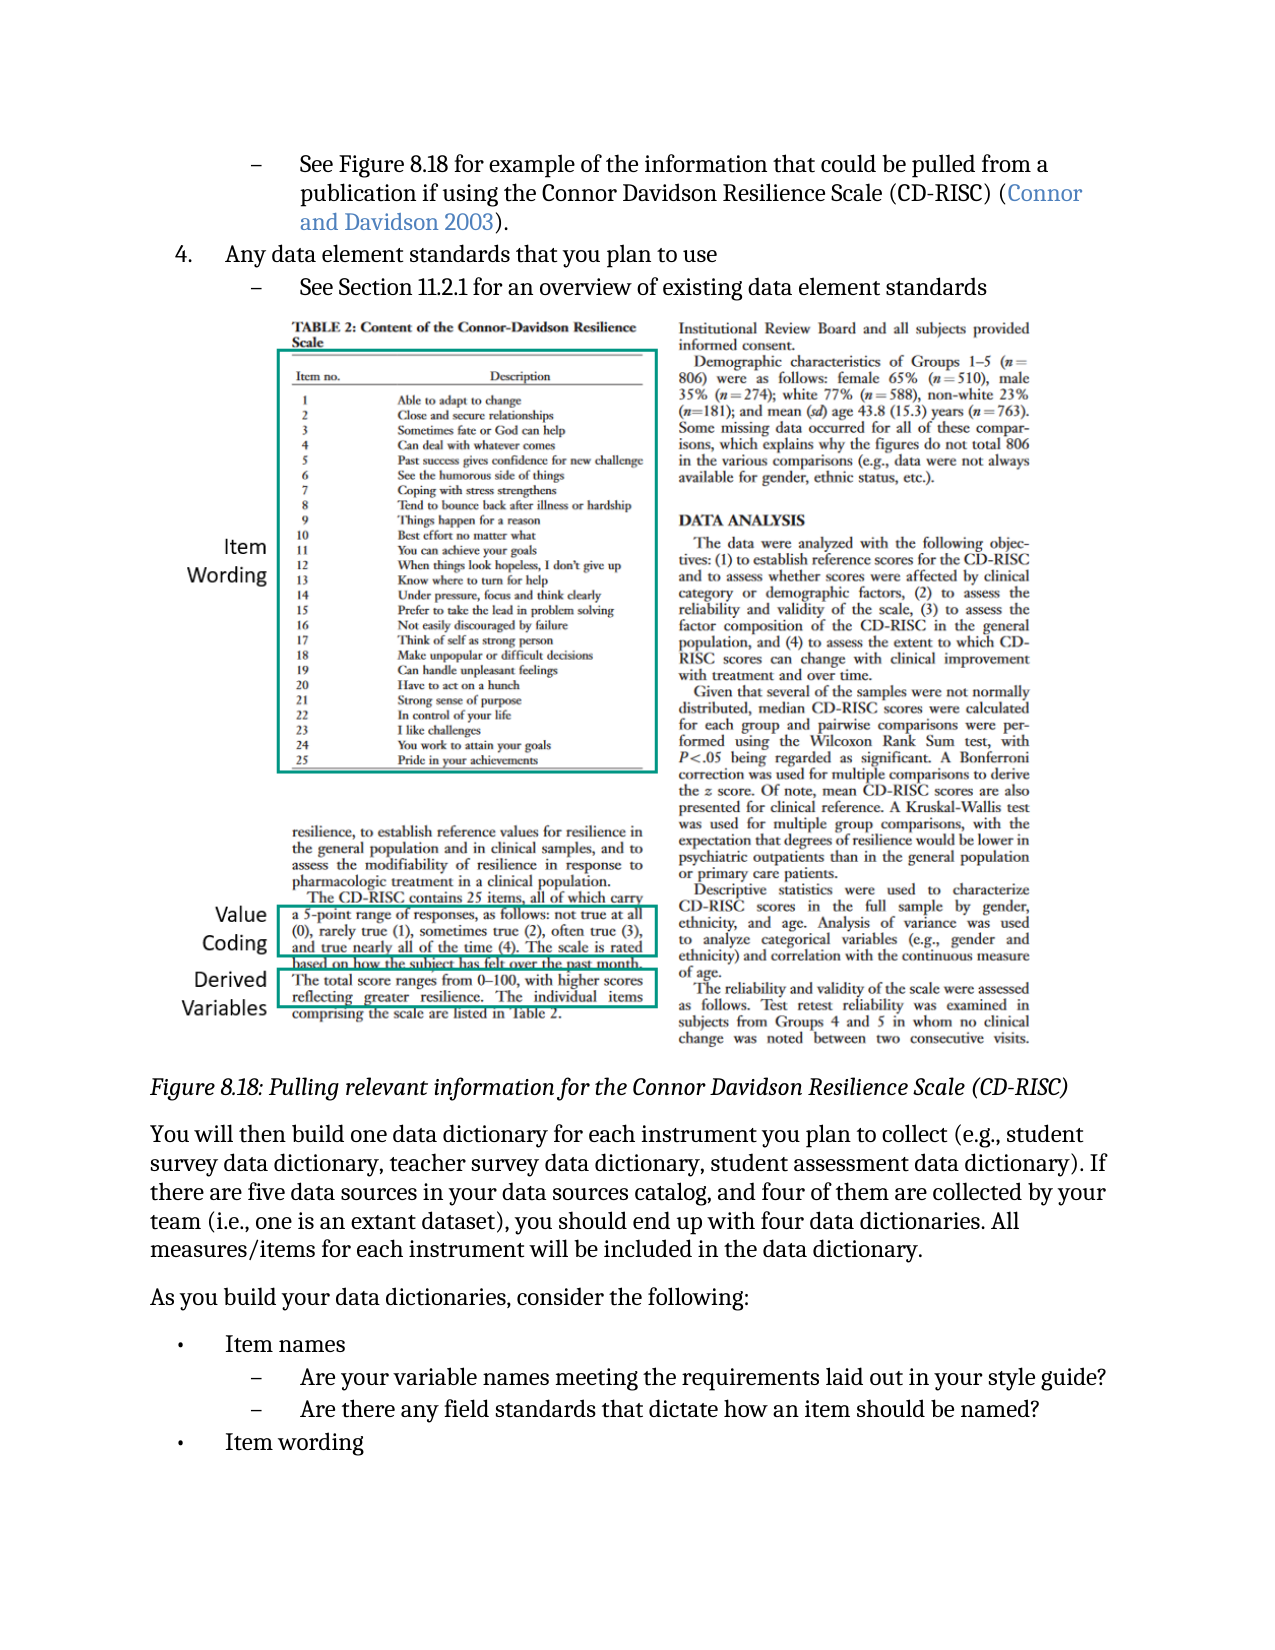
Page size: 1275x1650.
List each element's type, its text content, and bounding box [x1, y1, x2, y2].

list See Section 11.2.1 for an overview of existing data element standards [250, 272, 1125, 301]
list Item wording [175, 1428, 1125, 1457]
text As you build your data dictionaries, consider the following: [150, 1283, 1125, 1312]
text You will then build one data dictionary for each instrument you plan to collect (e.g., student survey data dictionary, teacher survey data dictionary, student assessment data dictionary). If there are five data sources in your data sources catalog, and four of them are collected by your team (i.e., one is an extant dataset), you should end up with four data dictionaries. All measures/items for each instrument will be included in the data dictionary. [150, 1120, 1125, 1264]
list Any data element standards that you plan to use [175, 240, 1125, 269]
list Are your variable names meeting the requirements laid out in your style guide? [250, 1363, 1125, 1392]
list Item names [175, 1330, 1125, 1359]
picture [168, 305, 1044, 1052]
list See Figure 8.18 for example of the information that could be pulled from a publication if using the Connor Davidson Resilience Scale (CD-RISC) (Connor and Davidson 2003). [250, 150, 1125, 236]
list Are there any field standards that dictate how an item should be named? [250, 1395, 1125, 1424]
text Figure 8.18: Pulling relevant information for the Connor Davidson Resilience Scale (CD-RISC) [150, 1073, 1125, 1102]
